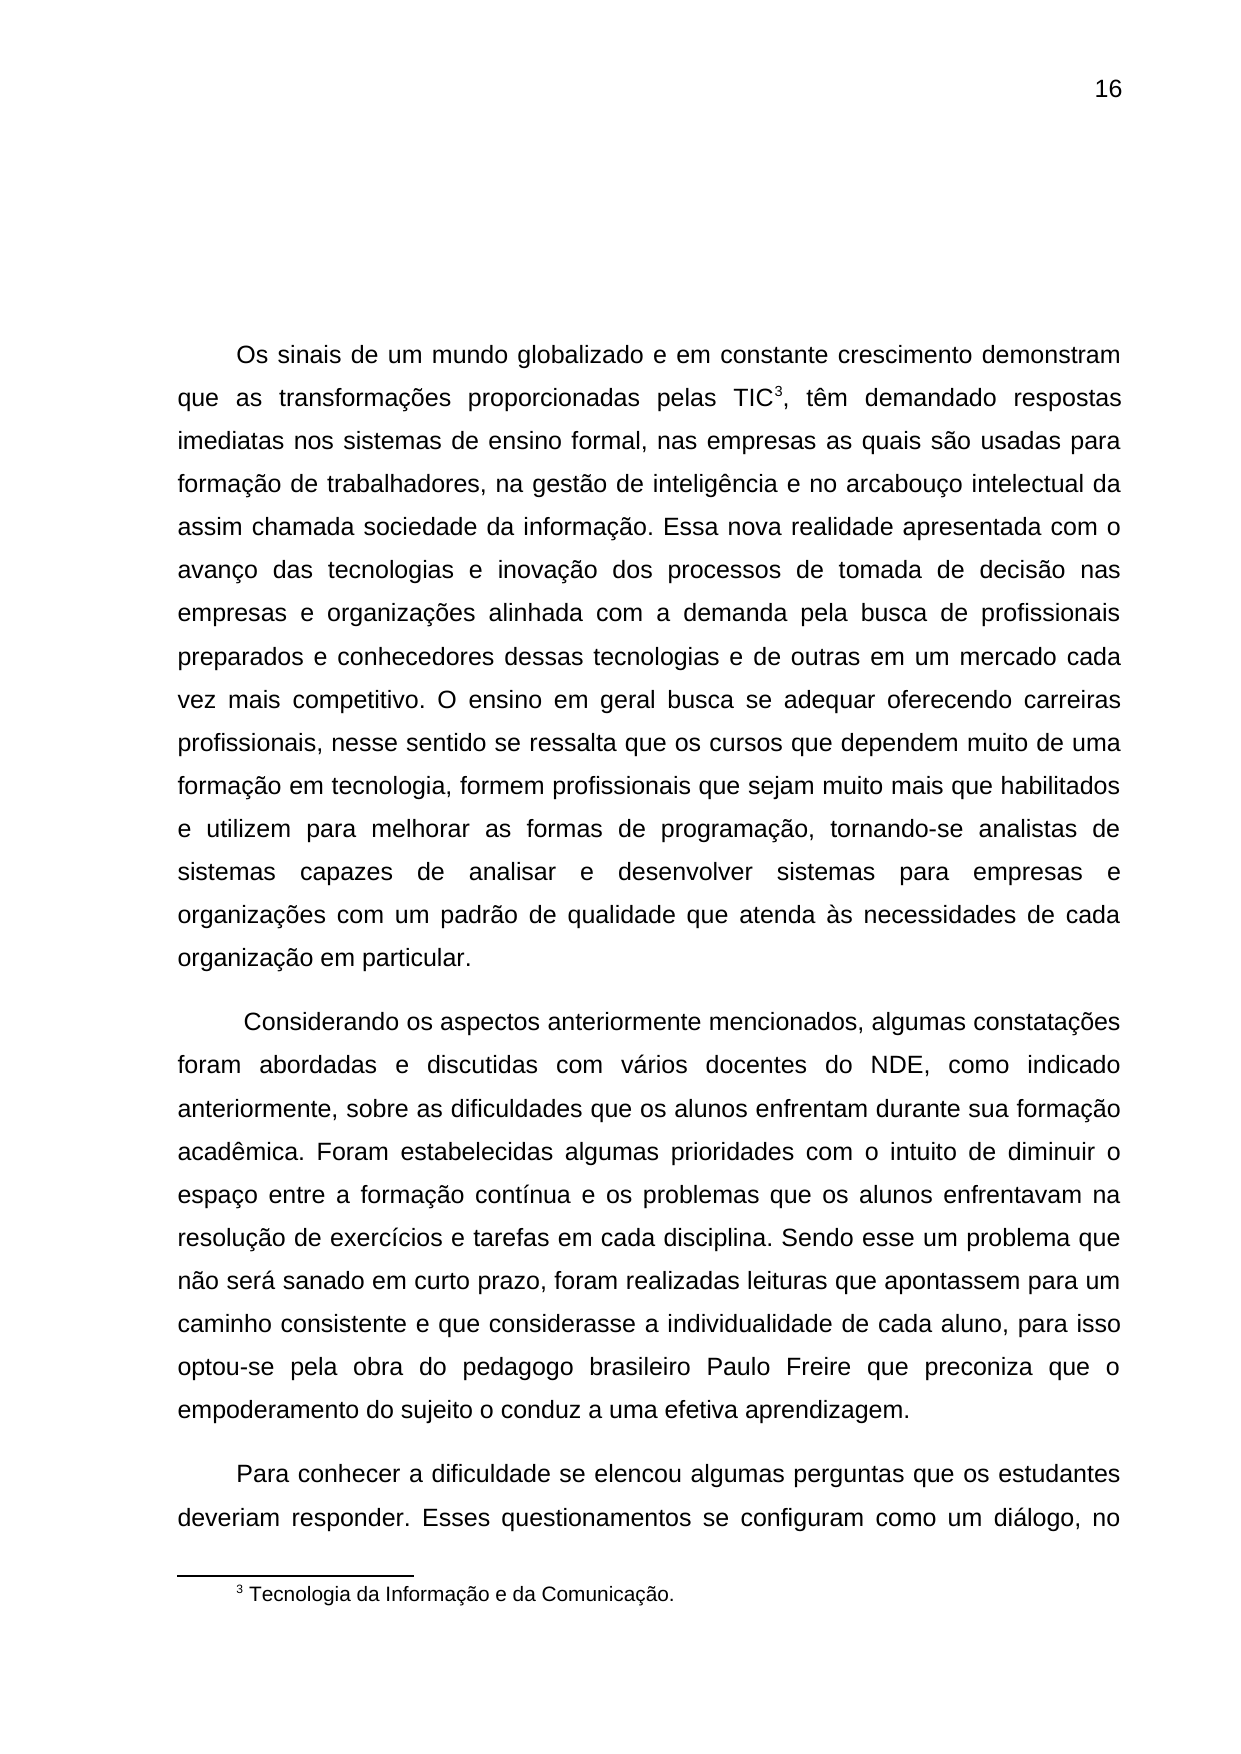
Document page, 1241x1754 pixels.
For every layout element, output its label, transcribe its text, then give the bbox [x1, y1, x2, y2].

text Os sinais de um mundo globalizado e em constante crescimento demonstram que as transformações proporcionadas pelas TIC, têm demandado respostas imediatas nos sistemas de ensino formal, nas empresas as quais são usadas para formação de trabalhadores, na gestão de inteligência e no arcabouço intelectual da assim chamada sociedade da informação. Essa nova realidade apresentada com o avanço das tecnologias e inovação dos processos de tomada de decisão nas empresas e organizações alinhada com a demanda pela busca de profissionais preparados e conhecedores dessas tecnologias e de outras em um mercado cada vez mais competitivo. O ensino em geral busca se adequar oferecendo carreiras profissionais, nesse sentido se ressalta que os cursos que dependem muito de uma formação em tecnologia, formem profissionais que sejam muito mais que habilitados e utilizem para melhorar as formas de programação, tornando-se analistas de sistemas capazes de analisar e desenvolver sistemas para empresas e organizações com um padrão de qualidade que atenda às necessidades de cada organização em particular. [177, 339, 1122, 972]
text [177, 1459, 1122, 1531]
text Considerando os aspectos anteriormente mencionados, algumas constatações foram abordadas e discutidas com vários docentes do NDE, como indicado anteriormente, sobre as dificuldades que os alunos enfrentam durante sua formação acadêmica. Foram estabelecidas algumas prioridades com o intuito de diminuir o espaço entre a formação contínua e os problemas que os alunos enfrentavam na resolução de exercícios e tarefas em cada disciplina. Sendo esse um problema que não será sanado em curto prazo, foram realizadas leituras que apontassem para um caminho consistente e que considerasse a individualidade de cada aluno, para isso optou-se pela obra do pedagogo brasileiro Paulo Freire que preconiza que o empoderamento do sujeito o conduz a uma efetiva aprendizagem. [177, 1007, 1122, 1424]
